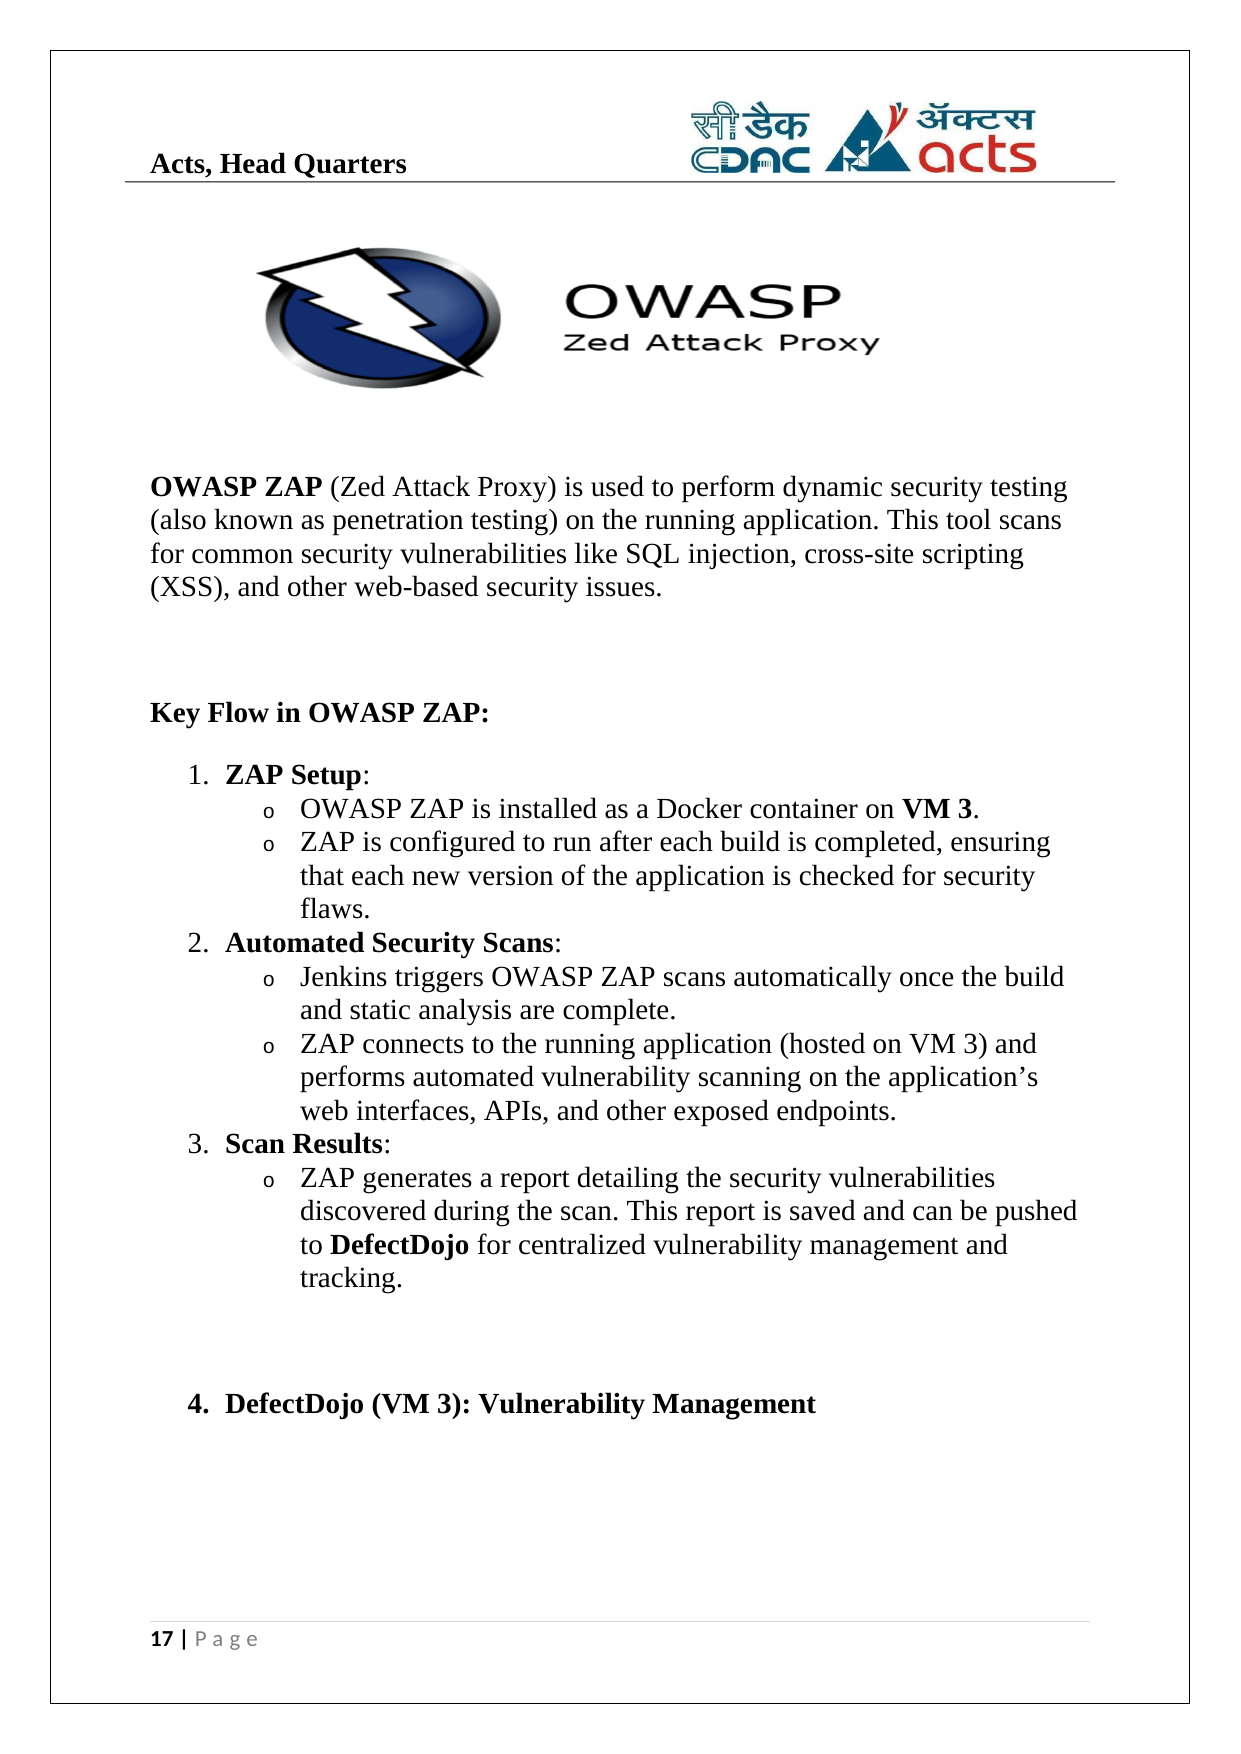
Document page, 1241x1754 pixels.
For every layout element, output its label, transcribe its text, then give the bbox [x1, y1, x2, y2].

list DefectDojo (VM 3): Vulnerability Management [187, 1386, 1090, 1419]
picture [691, 101, 1037, 173]
list ZAP connects to the running application (hosted on VM 3) and performs automated vulnerability scanning on the application’s web interfaces, APIs, and other exposed endpoints. [262, 1026, 1090, 1126]
text OWASP ZAP (Zed Attack Proxy) is used to perform dynamic security testing (also known as penetration testing) on the running application. This tool scans for common security vulnerabilities like SQL injection, cross-site scripting (XSS), and other web-based security issues. [150, 469, 1090, 603]
list OWASP ZAP is installed as a Docker container on VM 3. [262, 791, 1090, 824]
list ZAP Setup: [187, 757, 1090, 791]
list ZAP is configured to run after each build is completed, ensuring that each new version of the application is checked for security flaws. [262, 824, 1090, 925]
list ZAP generates a report detailing the security vulnerabilities discovered during the scan. This report is saved and can be pushed to DefectDojo for centralized vulnerability management and tracking. [262, 1160, 1090, 1294]
picture [225, 196, 958, 440]
list Jenkins triggers OWASP ZAP scans automatically once the build and static analysis are complete. [262, 959, 1090, 1026]
text Key Flow in OWASP ZAP: [150, 695, 1090, 728]
list Automated Security Scans: [187, 925, 1090, 959]
list Scan Results: [187, 1126, 1090, 1160]
